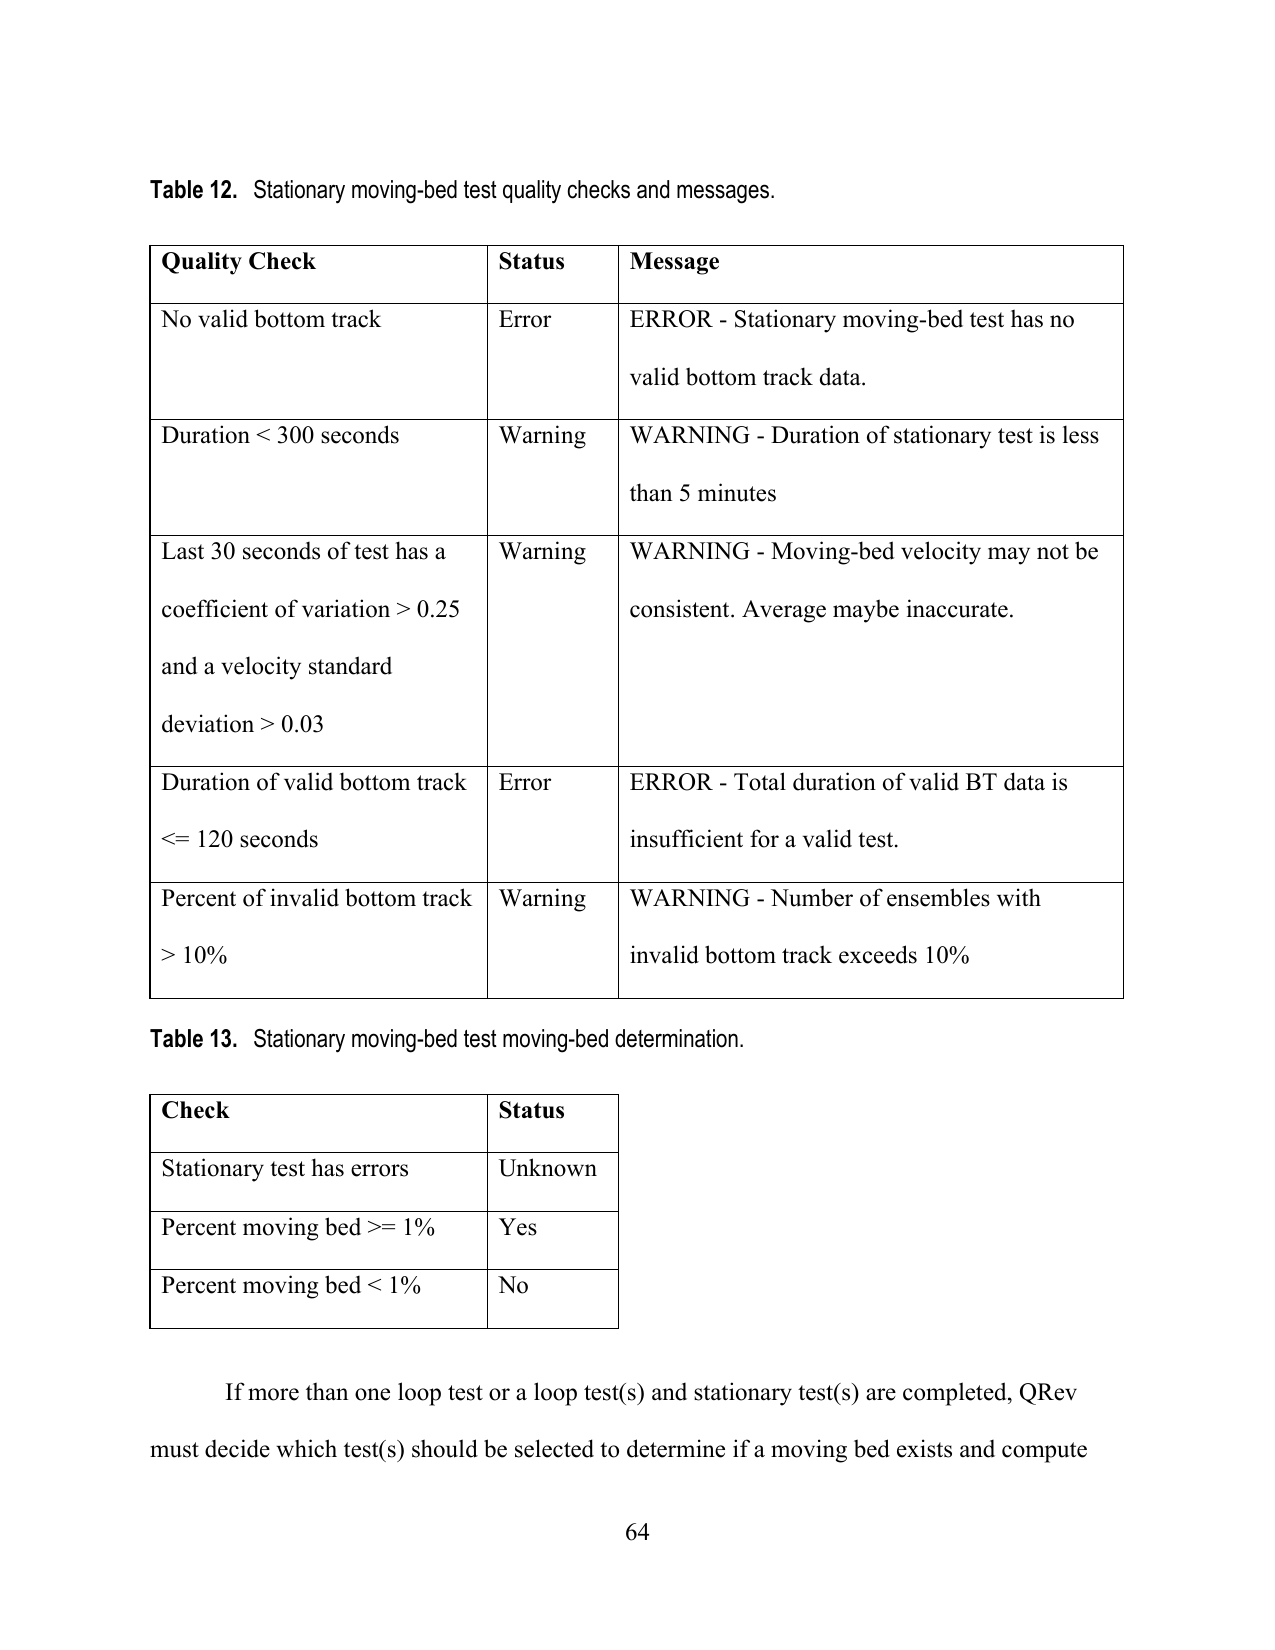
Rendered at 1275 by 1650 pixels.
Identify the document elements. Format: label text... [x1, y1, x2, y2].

table_cell Stationary test has errors [151, 1153, 487, 1211]
table_cell WARNING - Number of ensembles with invalid bottom track exceeds 10% [619, 883, 1123, 998]
table_cell Warning [488, 420, 618, 535]
table_cell WARNING - Moving-bed velocity may not be consistent. Average maybe inaccurate. [619, 536, 1123, 766]
table_header Message [619, 246, 1123, 303]
table_cell Duration < 300 seconds [151, 420, 487, 535]
table_cell WARNING - Duration of stationary test is less than 5 minutes [619, 420, 1123, 535]
table_cell Percent moving bed < 1% [151, 1270, 487, 1327]
title Stationary moving-bed test moving-bed determination. [150, 1024, 1125, 1053]
table_cell Yes [488, 1212, 618, 1269]
table_header Status [488, 1095, 618, 1152]
table_header Status [488, 246, 618, 303]
table_cell Percent of invalid bottom track > 10% [151, 883, 487, 998]
table_cell Last 30 seconds of test has a coefficient of variation > 0.25 and a velocity standard deviation > 0.03 [151, 536, 487, 766]
table_cell ERROR - Stationary moving-bed test has no valid bottom track data. [619, 304, 1123, 419]
table_cell Percent moving bed >= 1% [151, 1212, 487, 1269]
table_cell Duration of valid bottom track <= 120 seconds [151, 767, 487, 882]
table_header Quality Check [151, 246, 487, 303]
table_cell Error [488, 767, 618, 882]
table_cell No valid bottom track [151, 304, 487, 419]
table_cell Unknown [488, 1153, 618, 1211]
title Stationary moving-bed test quality checks and messages. [150, 175, 1125, 204]
table_header Check [151, 1095, 487, 1152]
table_cell No [488, 1270, 618, 1327]
table_cell Error [488, 304, 618, 419]
table_cell Warning [488, 536, 618, 766]
table_cell Warning [488, 883, 618, 998]
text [150, 1377, 1125, 1463]
table_cell ERROR - Total duration of valid BT data is insufficient for a valid test. [619, 767, 1123, 882]
